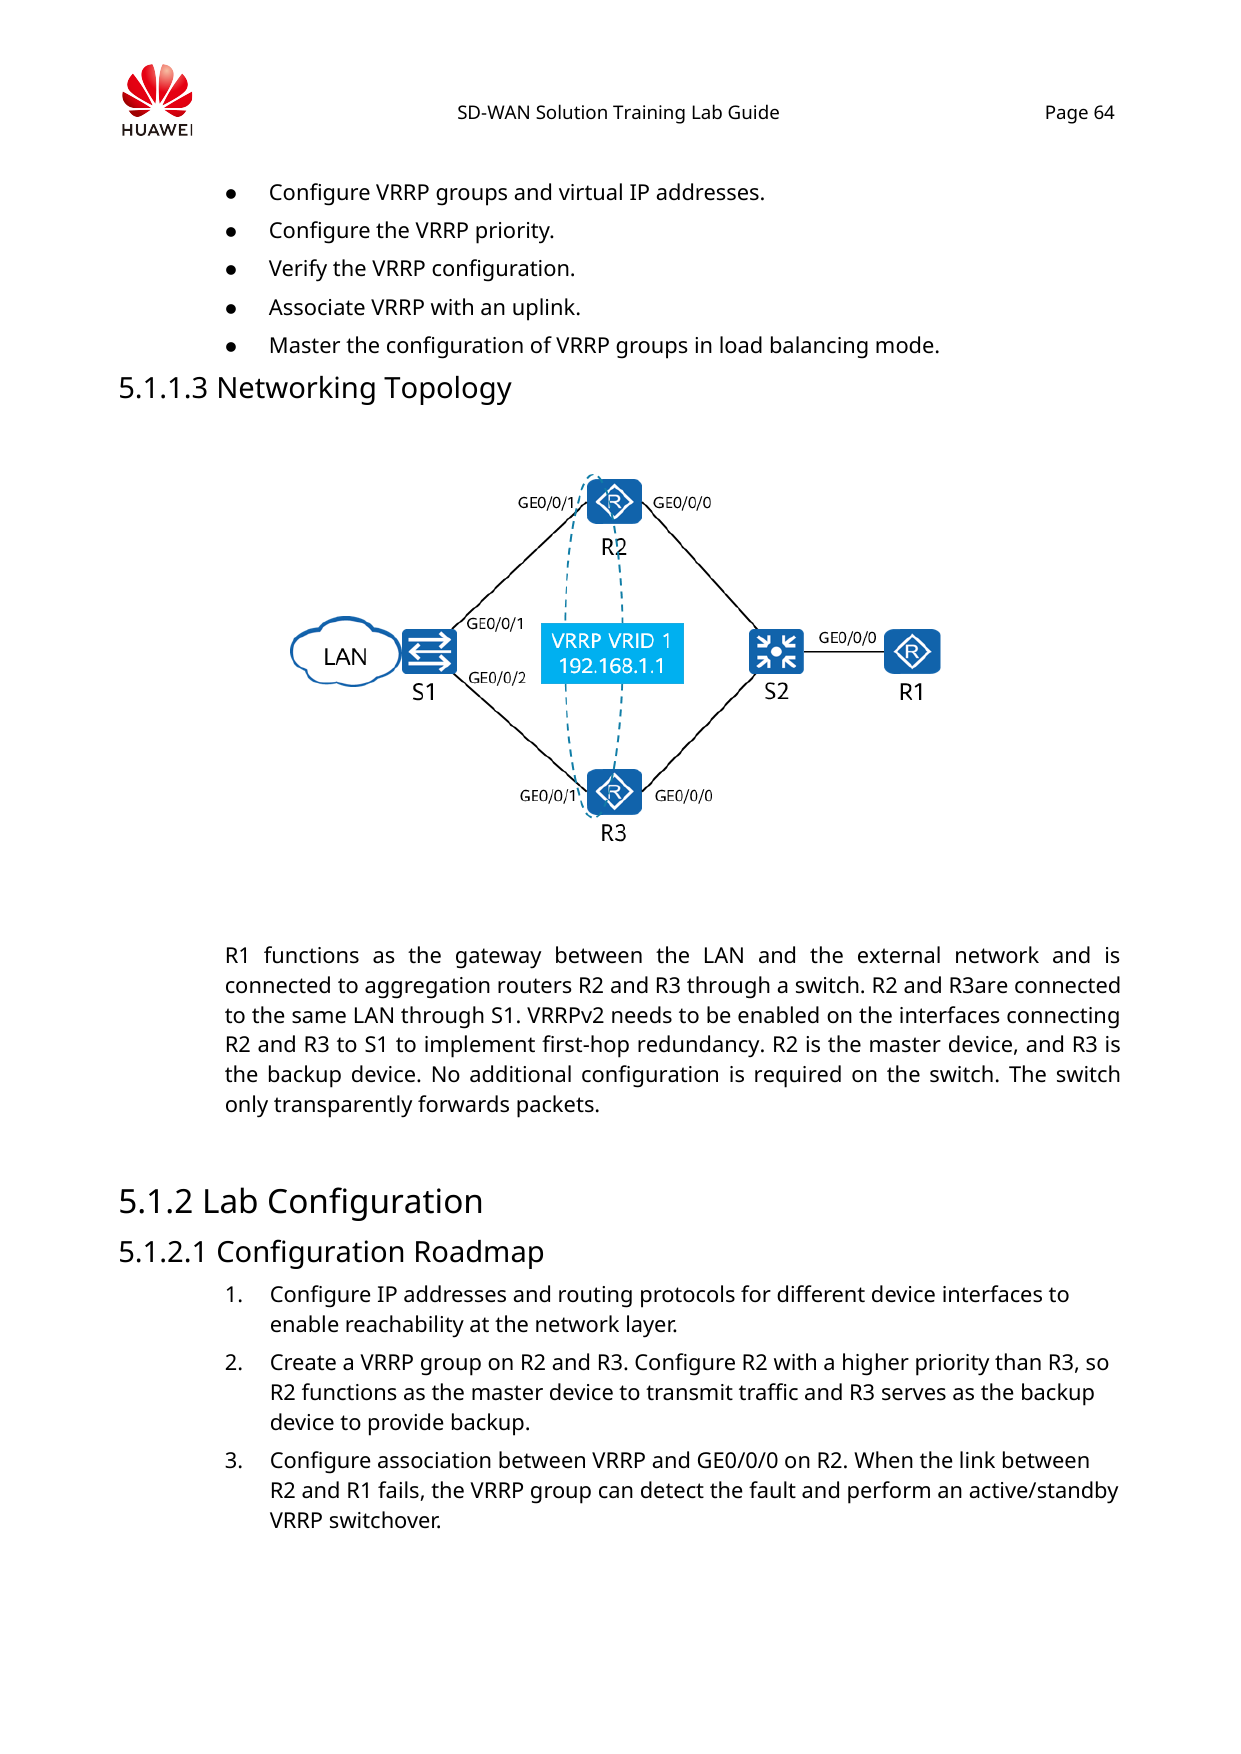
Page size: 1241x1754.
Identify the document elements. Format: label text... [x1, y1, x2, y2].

list Configure association between VRRP and GE0/0/0 on R2. When the link between R2 and R1 fails, the VRRP group can detect the fault and perform an active/standby VRRP switchover. [224, 1445, 1122, 1534]
subtitle Networking Topology [118, 368, 1122, 407]
text R1 functions as the gateway between the LAN and the external network and is connected to aggregation routers R2 and R3 through a switch. R2 and R3are connected to the same LAN through S1. VRRPv2 needs to be enabled on the interfaces connecting R2 and R3 to S1 to implement first-hop redundancy. R2 is the master device, and R3 is the backup device. No additional configuration is required on the switch. The switch only transparently forwards packets. [224, 940, 1122, 1119]
picture [236, 415, 1012, 890]
text Configure the VRRP priority. [224, 215, 1122, 245]
list Configure IP addresses and routing protocols for different device interfaces to enable reachability at the network layer. [224, 1279, 1122, 1339]
text Associate VRRP with an uplink. [224, 292, 1122, 321]
subtitle Configuration Roadmap [118, 1231, 1122, 1271]
text Master the configuration of VRRP groups in load balancing mode. [224, 330, 1122, 359]
text Verify the VRRP configuration. [224, 253, 1122, 283]
picture [122, 64, 193, 136]
text Configure VRRP groups and virtual IP addresses. [224, 177, 1122, 207]
list Create a VRRP group on R2 and R3. Configure R2 with a higher priority than R3, so R2 functions as the master device to transmit traffic and R3 serves as the backup device to provide backup. [224, 1347, 1122, 1437]
subtitle Lab Configuration [118, 1178, 1122, 1223]
